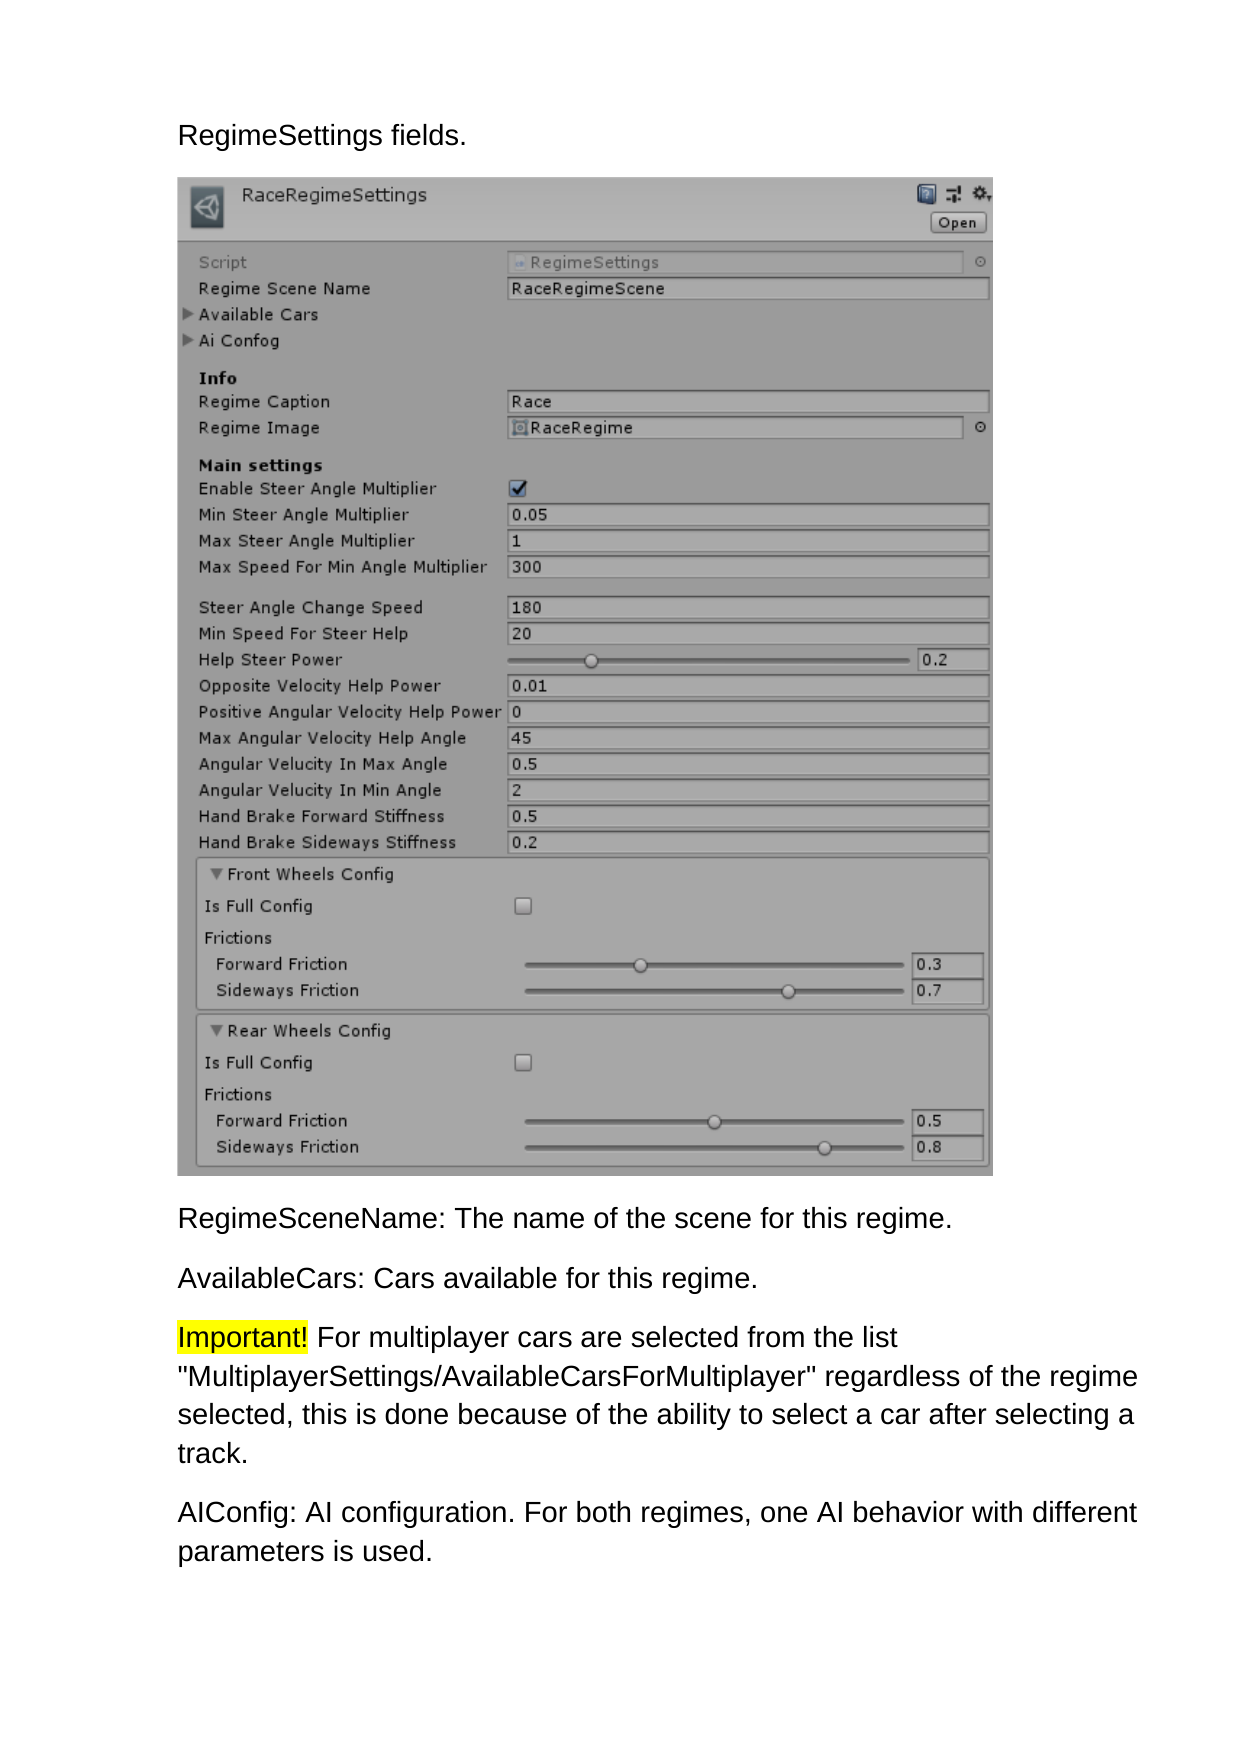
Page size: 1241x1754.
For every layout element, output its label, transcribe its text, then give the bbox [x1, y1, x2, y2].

text AvailableCars: Cars available for this regime. [177, 1261, 1152, 1294]
picture [177, 177, 993, 1176]
text AIConfig: AI configuration. For both regimes, one AI behavior with different parameters is used. [177, 1495, 1152, 1567]
text RegimeSceneName: The name of the scene for this regime. [177, 1202, 1152, 1235]
text Important! For multiplayer cars are selected from the list "MultiplayerSettings/AvailableCarsForMultiplayer" regardless of the regime selected, this is done because of the ability to select a car after selecting a track. [177, 1320, 1152, 1469]
text RegimeSettings fields. [177, 118, 1152, 152]
